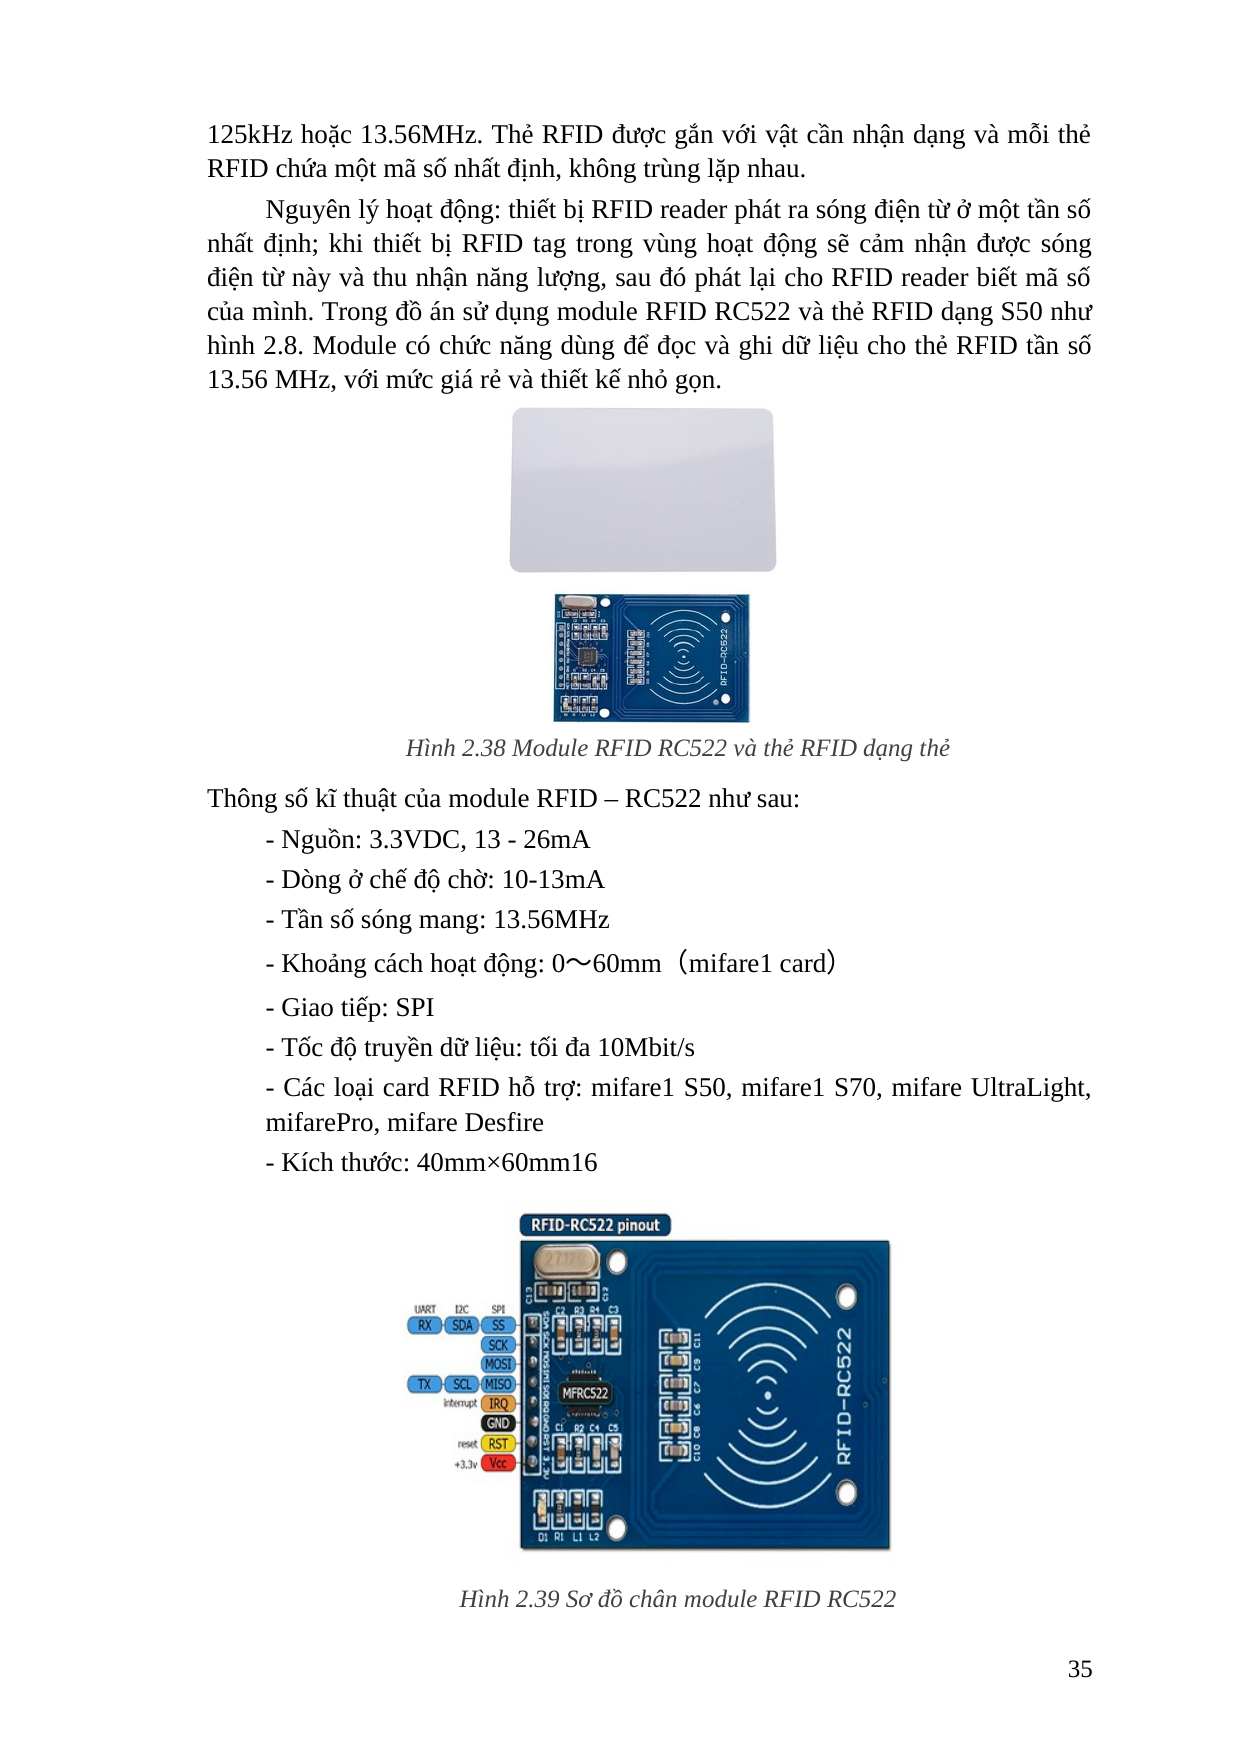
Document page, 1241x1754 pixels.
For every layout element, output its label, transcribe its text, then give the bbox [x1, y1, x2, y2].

picture [497, 403, 802, 724]
text - Dòng ở chế độ chờ: 10-13mA [207, 863, 1092, 894]
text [207, 118, 1092, 183]
text - Giao tiếp: SPI [207, 991, 1092, 1022]
text Nguyên lý hoạt động: thiết bị RFID reader phát ra sóng điện từ ở một tần số nhất định; khi thiết bị RFID tag trong vùng hoạt động sẽ cảm nhận được sóng điện từ này và thu nhận năng lượng, sau đó phát lại cho RFID reader biết mã số của mình. Trong đồ án sử dụng module RFID RC522 và thẻ RFID dạng S50 như hình 2.8. Module có chức năng dùng để đọc và ghi dữ liệu cho thẻ RFID tần số 13.56 MHz, với mức giá rẻ và thiết kế nhỏ gọn. [207, 193, 1092, 395]
picture [387, 1186, 912, 1575]
text - Các loại card RFID hỗ trợ: mifare1 S50, mifare1 S70, mifare UltraLight, mifarePro, mifare Desfire [265, 1072, 1092, 1137]
text - Nguồn: 3.3VDC, 13 - 26mA [207, 823, 1092, 854]
text - Khoảng cách hoạt động: 0～60mm（mifare1 card） [207, 944, 1092, 981]
text - Tốc độ truyền dữ liệu: tối đa 10Mbit/s [207, 1031, 1092, 1062]
text - Tần số sóng mang: 13.56MHz [207, 903, 1092, 935]
text Thông số kĩ thuật của module RFID – RC522 như sau: [207, 782, 1092, 813]
text - Kích thước: 40mm×60mm16 [207, 1146, 1092, 1177]
